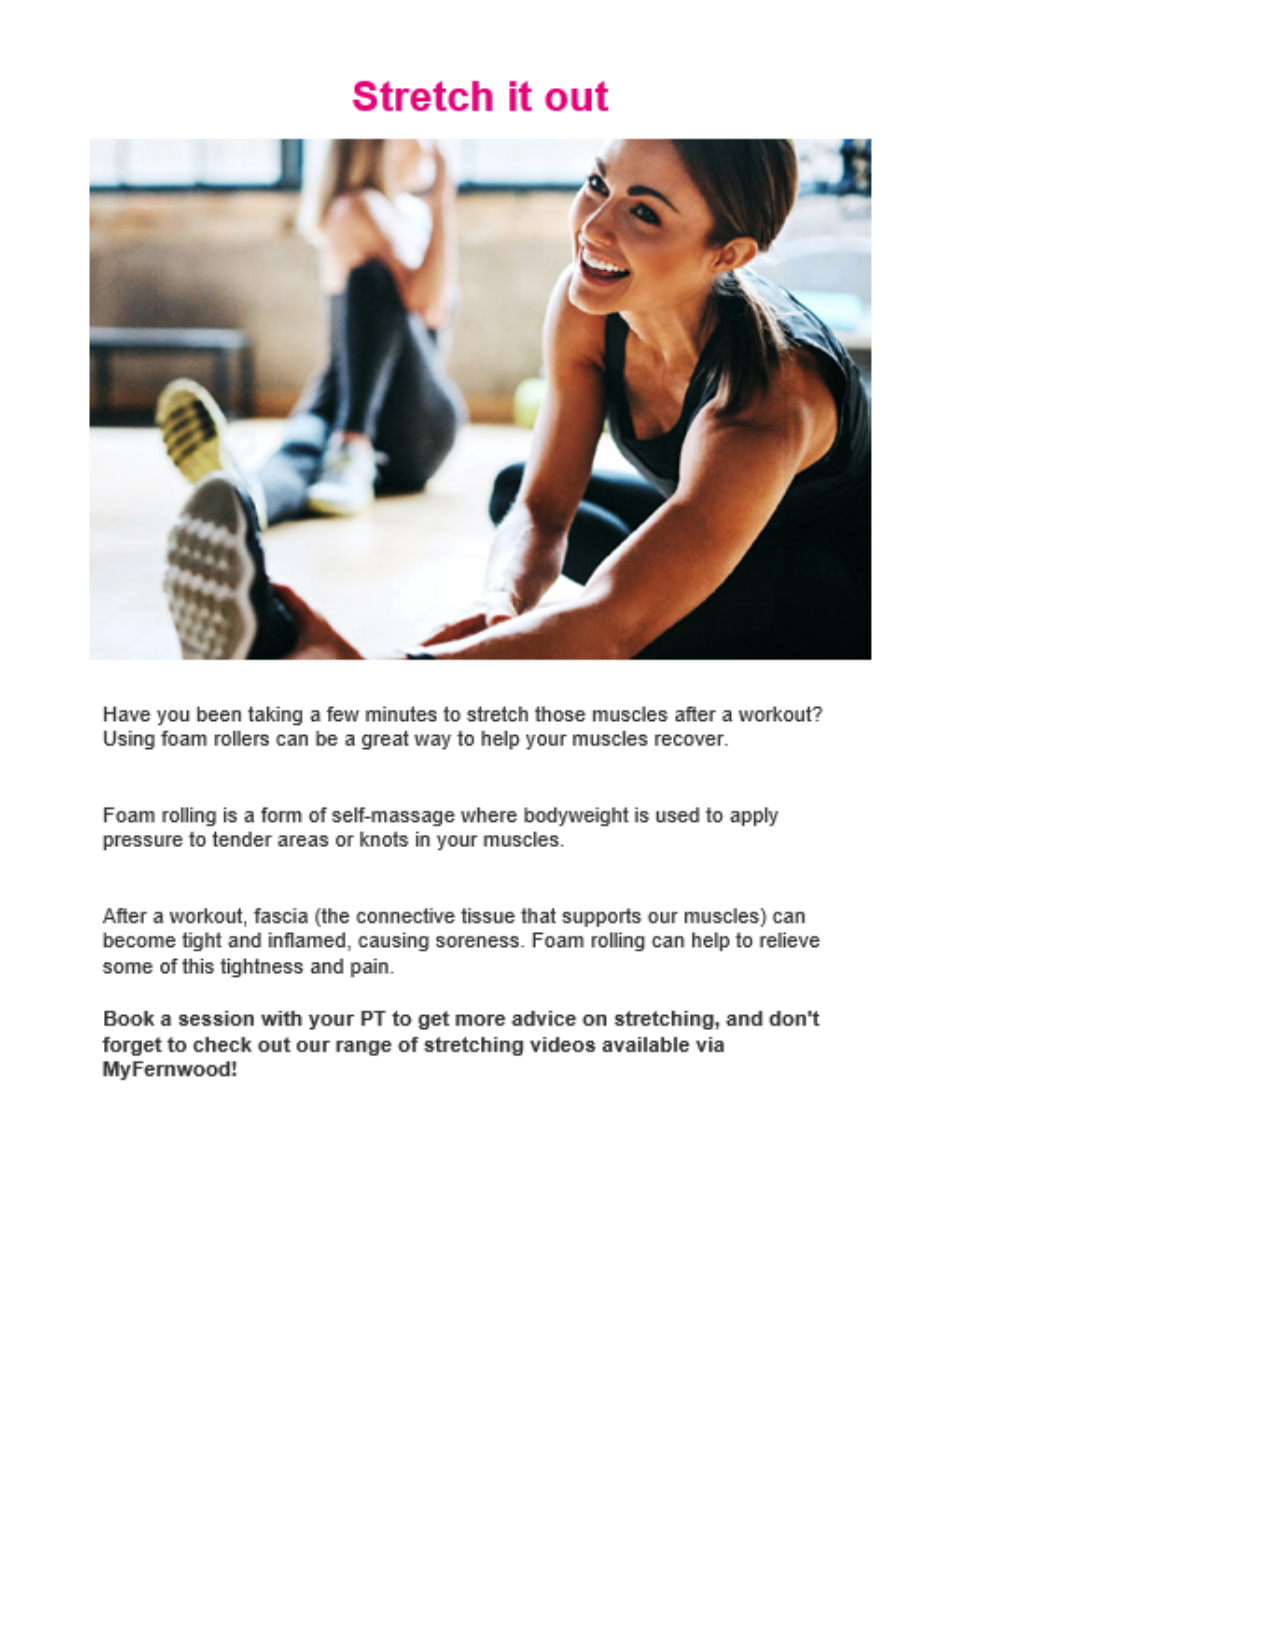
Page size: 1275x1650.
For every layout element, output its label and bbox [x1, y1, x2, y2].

picture [75, 75, 883, 1114]
